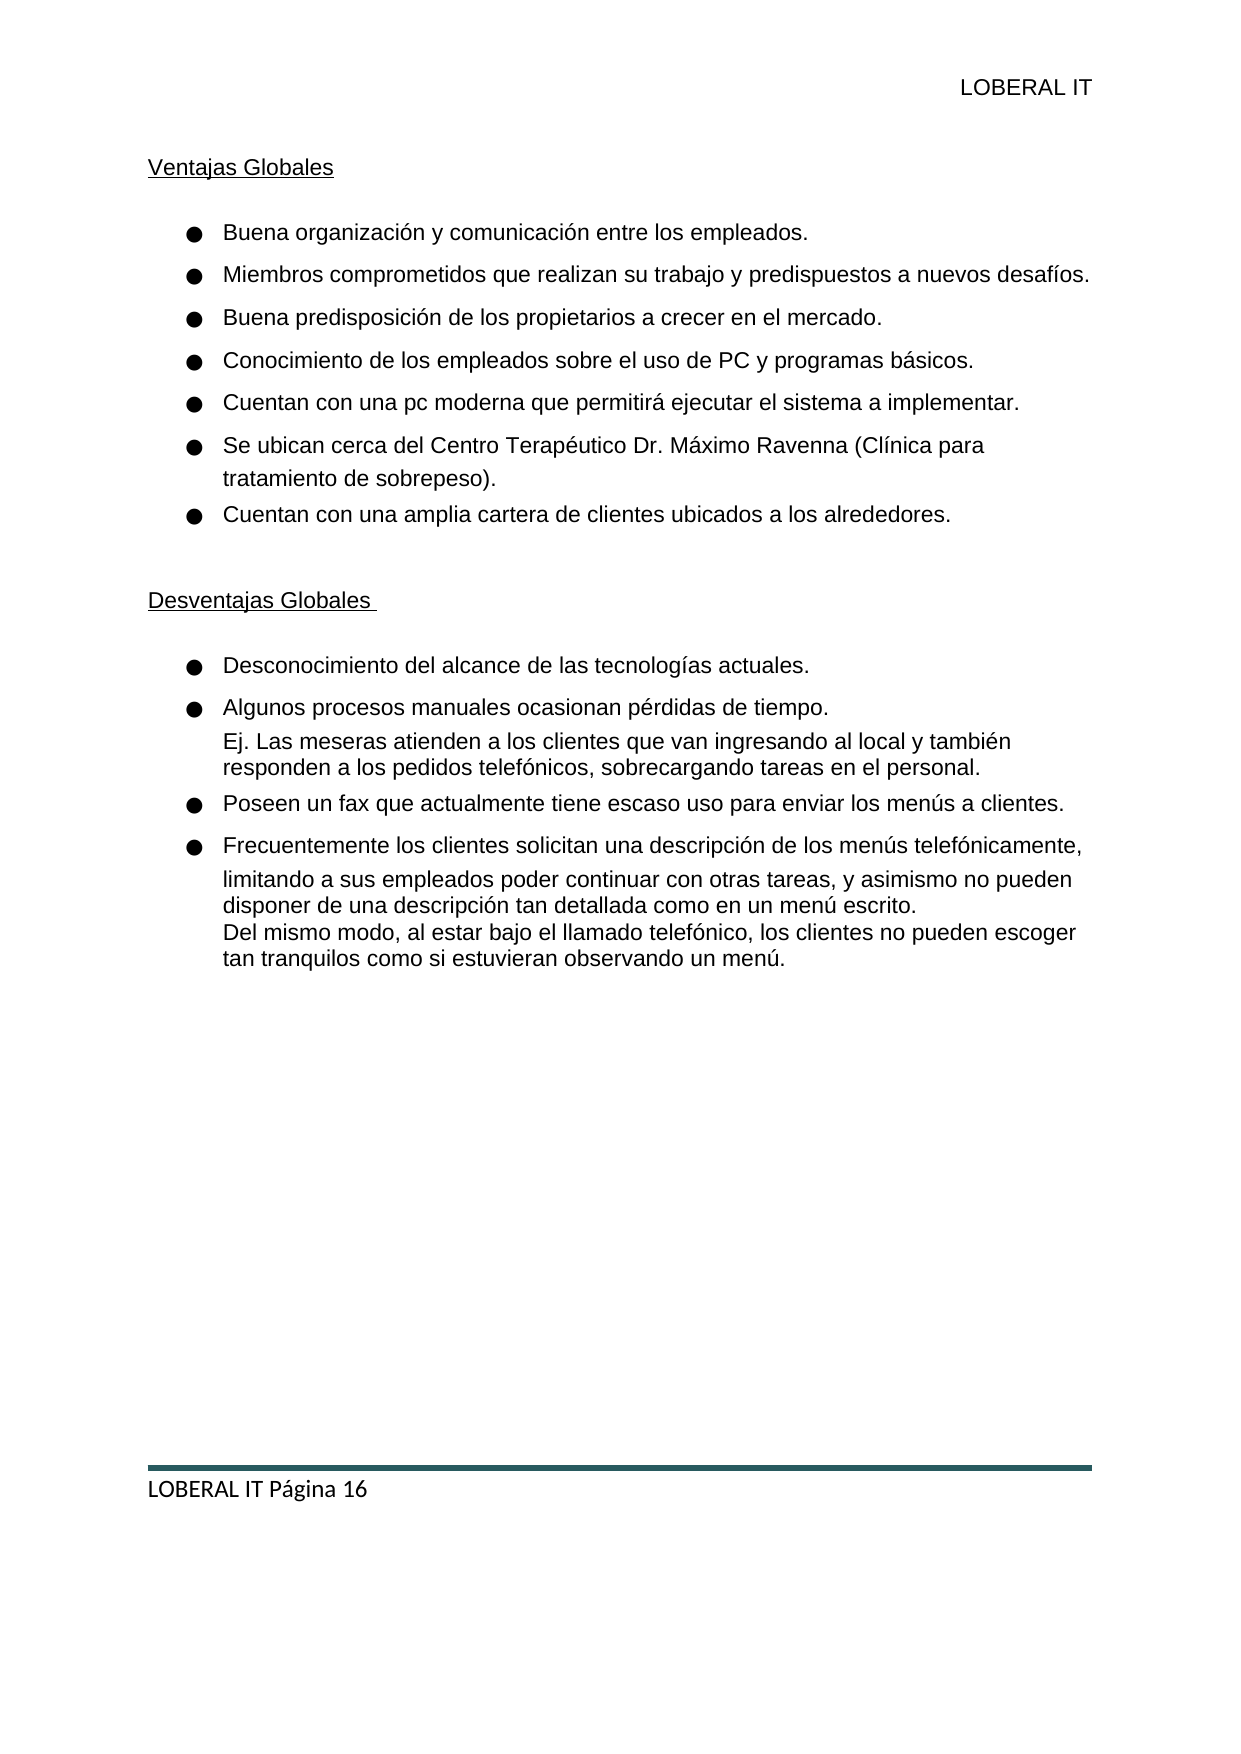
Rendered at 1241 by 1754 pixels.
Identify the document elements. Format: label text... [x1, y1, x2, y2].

text Desventajas Globales [148, 587, 1092, 613]
list Miembros comprometidos que realizan su trabajo y predispuestos a nuevos desafíos. [185, 252, 1092, 294]
list Cuentan con una amplia cartera de clientes ubicados a los alrededores. [185, 492, 1092, 534]
text Ventajas Globales [148, 154, 1092, 180]
list Algunos procesos manuales ocasionan pérdidas de tiempo. Ej. Las meseras atienden a los clientes que van ingresando al local y también responden a los pedidos telefónicos, sobrecargando tareas en el personal. [185, 685, 1092, 780]
list Buena predisposición de los propietarios a crecer en el mercado. [185, 294, 1092, 337]
list Buena organización y comunicación entre los empleados. [185, 209, 1092, 252]
list Cuentan con una pc moderna que permitirá ejecutar el sistema a implementar. [185, 380, 1092, 423]
list Conocimiento de los empleados sobre el uso de PC y programas básicos. [185, 337, 1092, 380]
list Se ubican cerca del Centro Terapéutico Dr. Máximo Ravenna (Clínica para tratamiento de sobrepeso). [185, 423, 1092, 492]
list Desconocimiento del alcance de las tecnologías actuales. [185, 642, 1092, 685]
list Poseen un fax que actualmente tiene escaso uso para enviar los menús a clientes. [185, 780, 1092, 823]
list Frecuentemente los clientes solicitan una descripción de los menús telefónicamente, limitando a sus empleados poder continuar con otras tareas, y asimismo no pueden disponer de una descripción tan detallada como en un menú escrito. Del mismo modo, al estar bajo el llamado telefónico, los clientes no pueden escoger tan tranquilos como si estuvieran observando un menú. [185, 823, 1092, 971]
